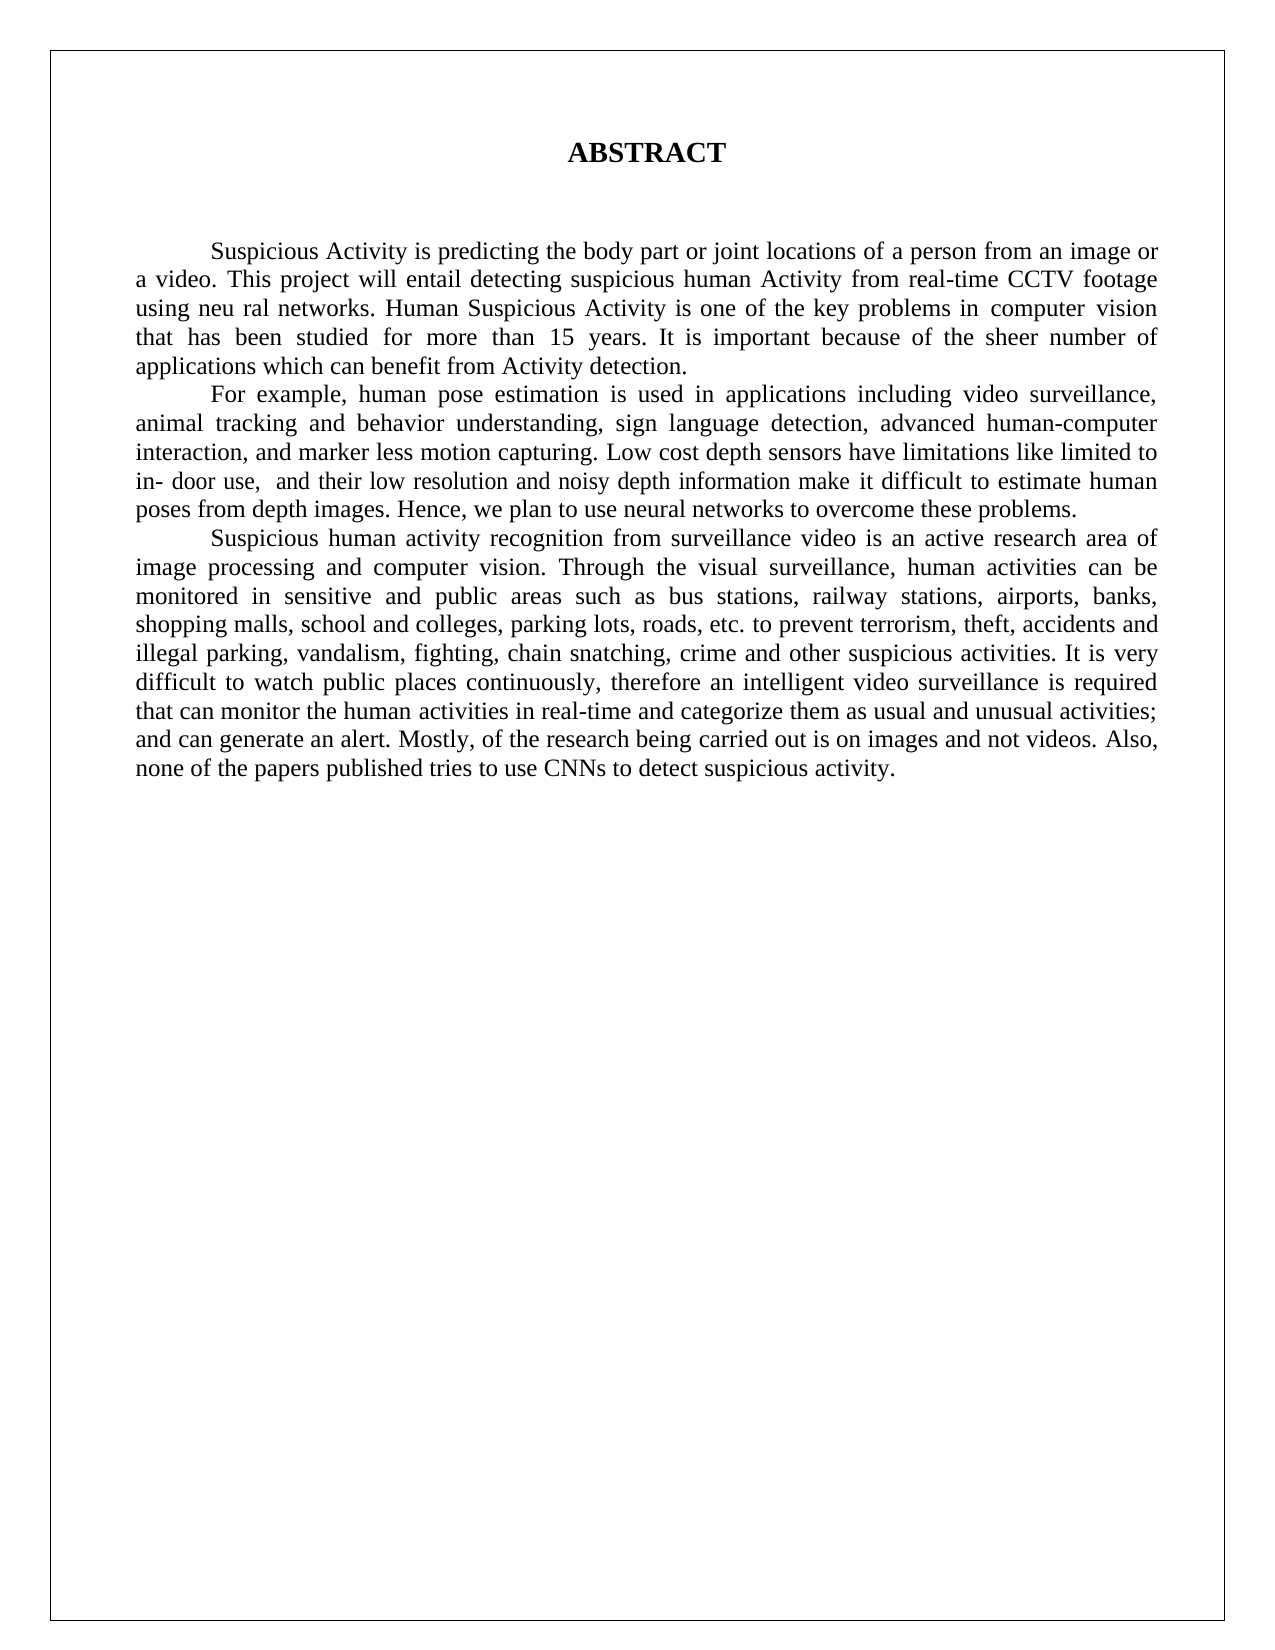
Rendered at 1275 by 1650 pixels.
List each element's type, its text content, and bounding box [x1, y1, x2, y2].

text Suspicious human activity recognition from surveillance video is an active research area of image processing and computer vision. Through the visual surveillance, human activities can be monitored in sensitive and public areas such as bus stations, railway stations, airports, banks, shopping malls, school and colleges, parking lots, roads, etc. to prevent terrorism, theft, accidents and illegal parking, vandalism, fighting, chain snatching, crime and other suspicious activities. It is very difficult to watch public places continuously, therefore an intelligent video surveillance is required that can monitor the human activities in real-time and categorize them as usual and unusual activities; and can generate an alert. Mostly, of the research being carried out is on images and not videos. Also, none of the papers published tries to use CNNs to detect suspicious activity. [135, 523, 1158, 782]
subtitle ABSTRACT [467, 135, 826, 168]
text Suspicious Activity is predicting the body part or joint locations of a person from an image or a video. This project will entail detecting suspicious human Activity from real-time CCTV footage using neu ral networks. Human Suspicious Activity is one of the key problems in computer vision that has been studied for more than 15 years. It is important because of the sheer number of applications which can benefit from Activity detection. [135, 236, 1158, 379]
text For example, human pose estimation is used in applications including video surveillance, animal tracking and behavior understanding, sign language detection, advanced human-computer interaction, and marker less motion capturing. Low cost depth sensors have limitations like limited to in- door use, and their low resolution and noisy depth information make it difficult to estimate human poses from depth images. Hence, we plan to use neural networks to overcome these problems. [135, 379, 1158, 523]
